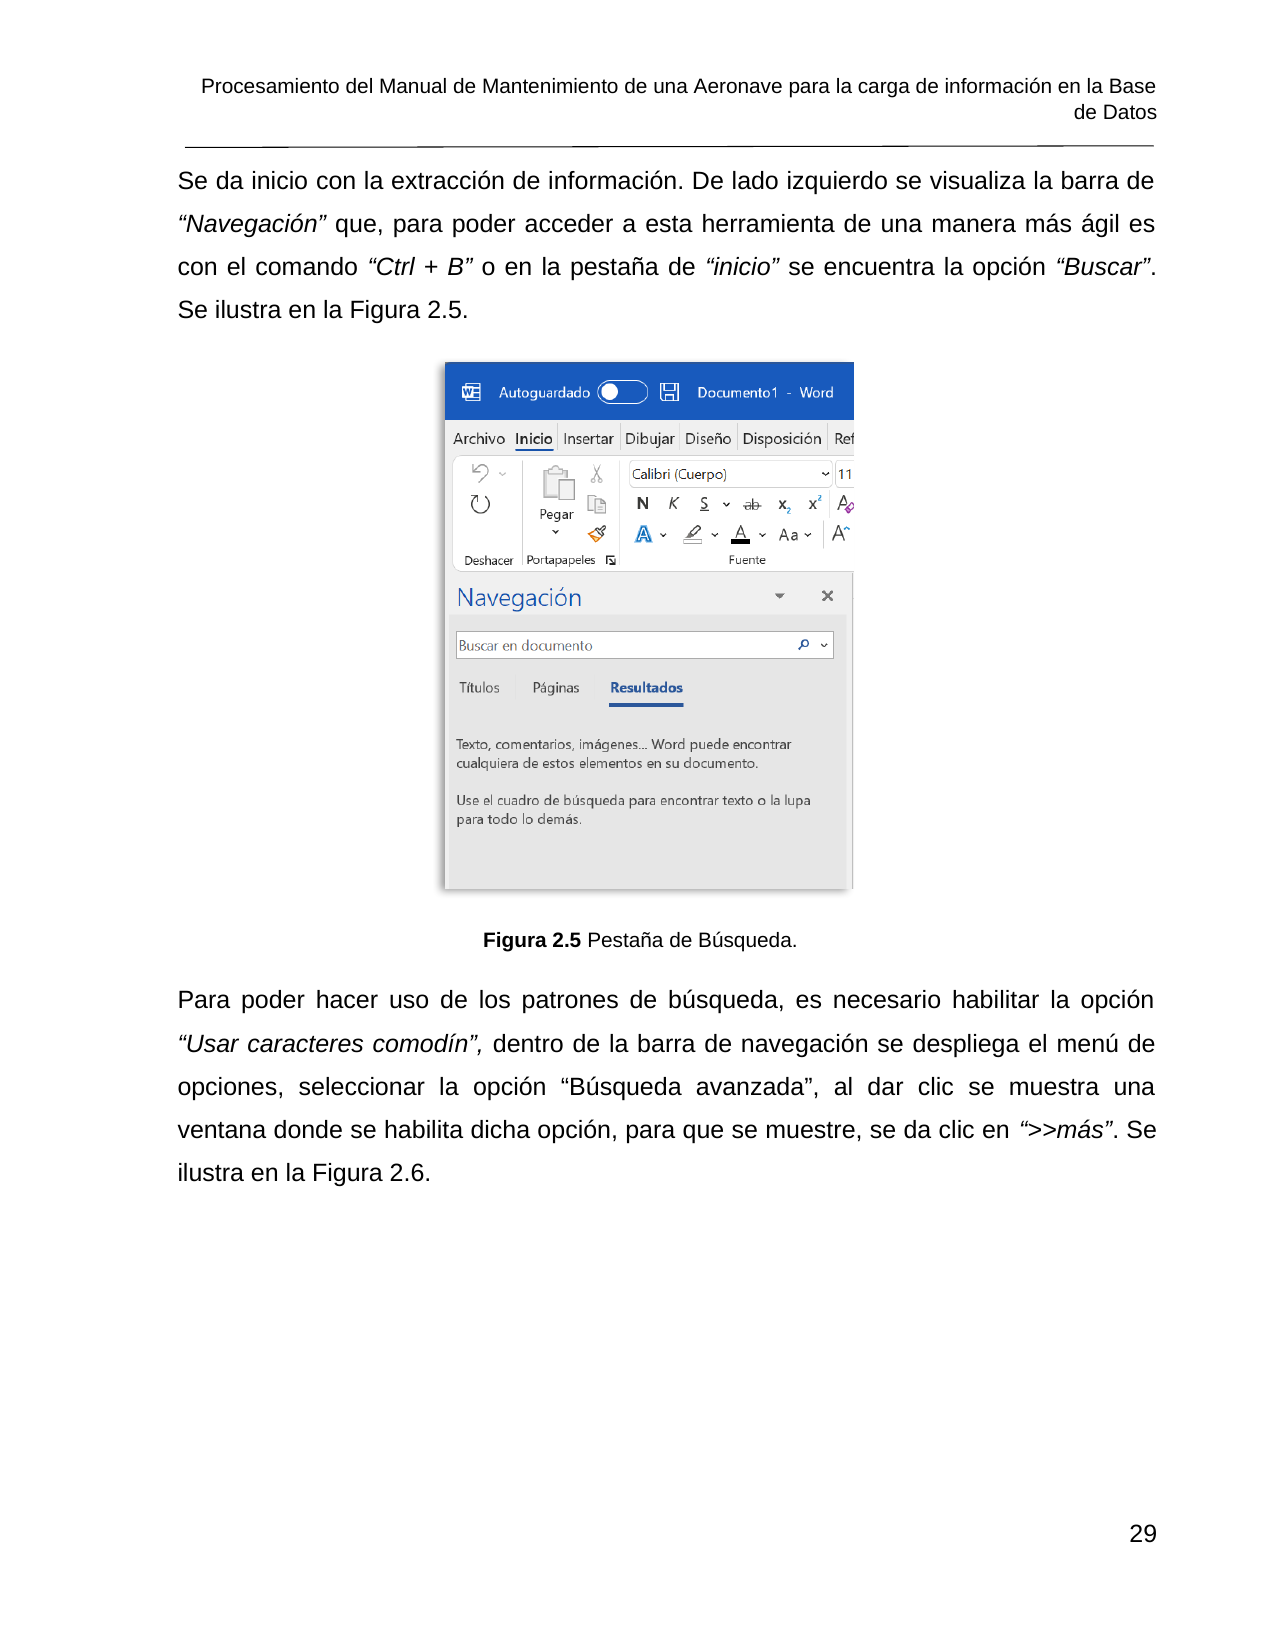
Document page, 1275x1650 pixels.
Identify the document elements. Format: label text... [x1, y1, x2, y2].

text Para poder hacer uso de los patrones de búsqueda, es necesario habilitar la opción “Usar caracteres comodín”, dentro de la barra de navegación se despliega el menú de opciones, seleccionar la opción “Búsqueda avanzada”, al dar clic se muestra una ventana donde se habilita dicha opción, para que se muestre, se da clic en “>>más”. Se ilustra en la Figura 2.6. [177, 985, 1157, 1187]
text Se da inicio con la extracción de información. De lado izquierdo se visualiza la barra de “Navegación” que, para poder acceder a esta herramienta de una manera más ágil es con el comando “Ctrl + B” o en la pestaña de “inicio” se encuentra la opción “Buscar”. Se ilustra en la Figura 2.5. [177, 166, 1157, 324]
picture [445, 362, 854, 889]
